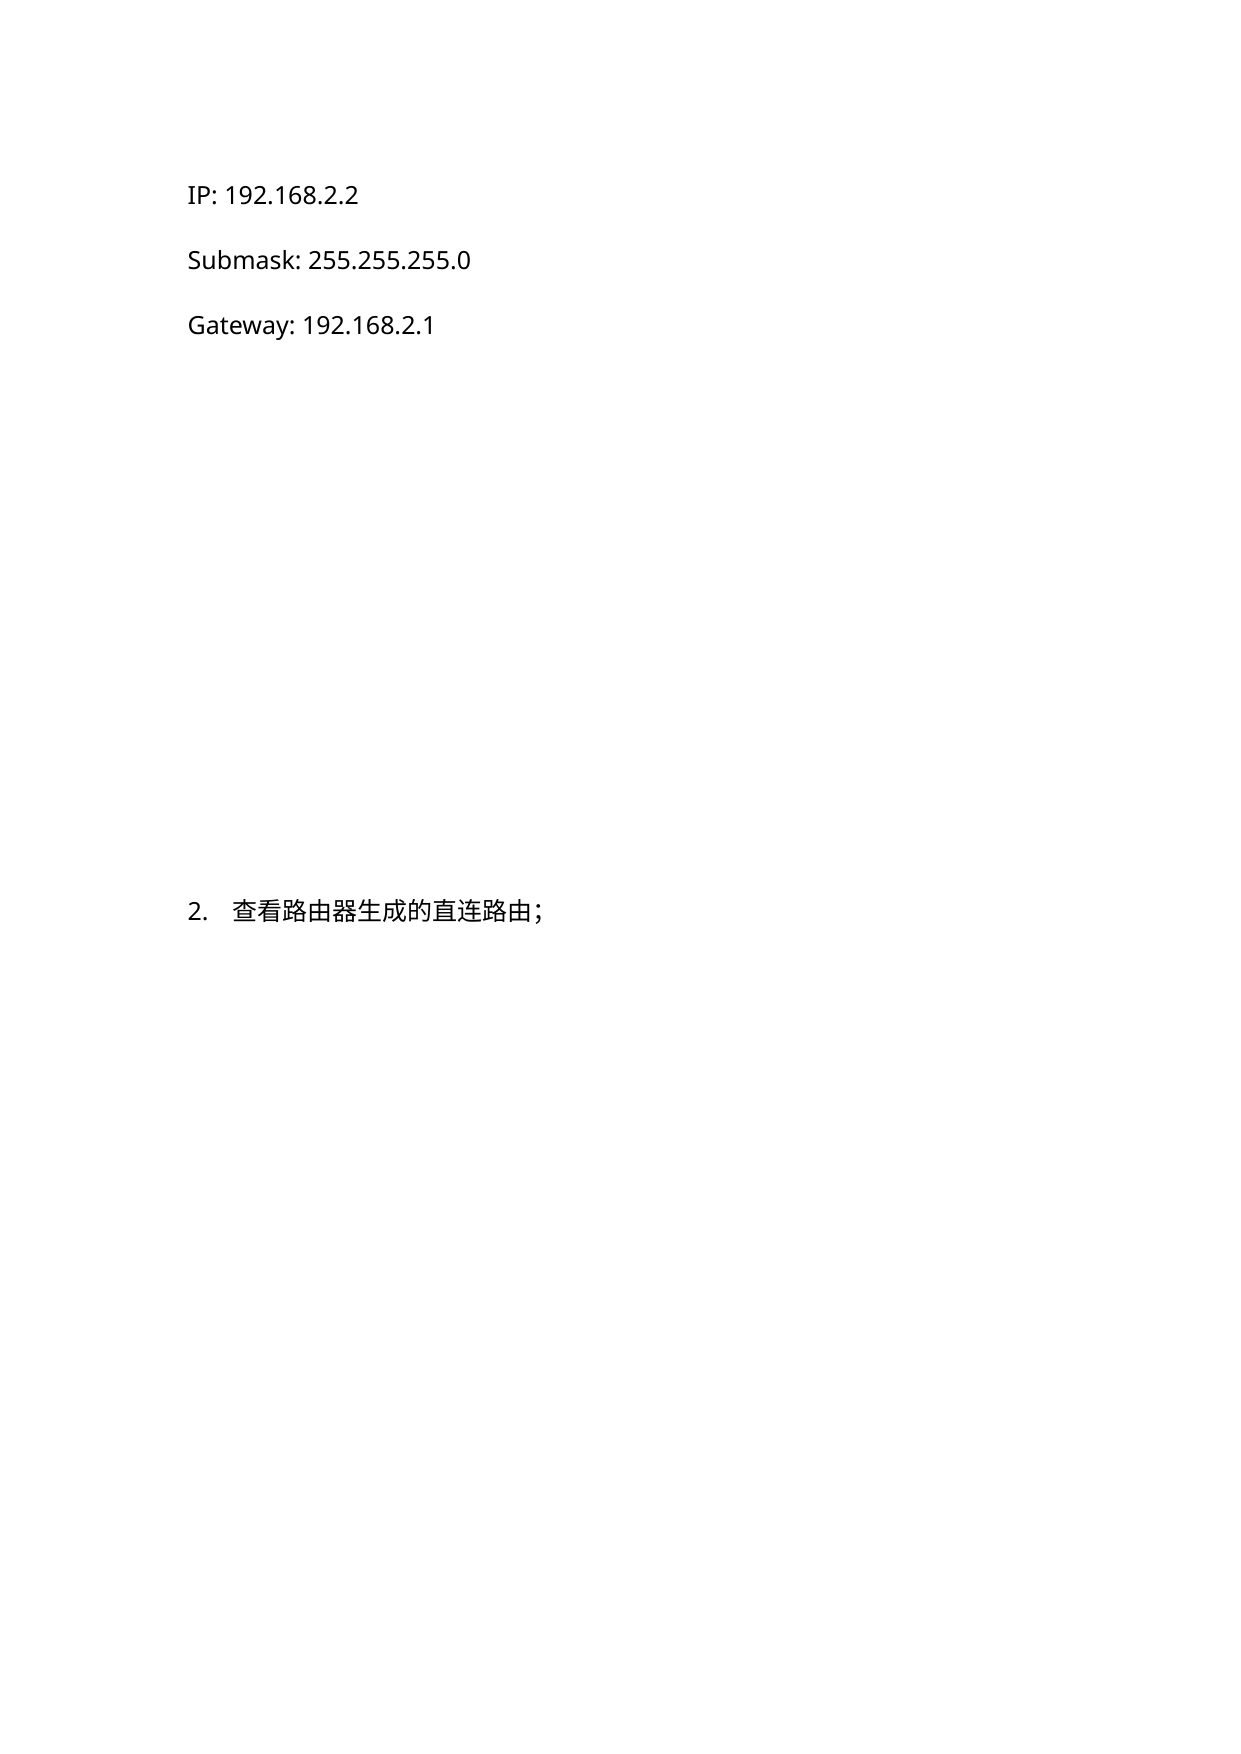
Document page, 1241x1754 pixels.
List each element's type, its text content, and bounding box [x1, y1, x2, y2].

list Submask: 255.255.255.0 [187, 227, 1053, 292]
list Gateway: 192.168.2.1 [187, 292, 1053, 357]
list 查看路由器生成的直连路由； [187, 877, 1053, 942]
list IP: 192.168.2.2 [187, 162, 1053, 227]
